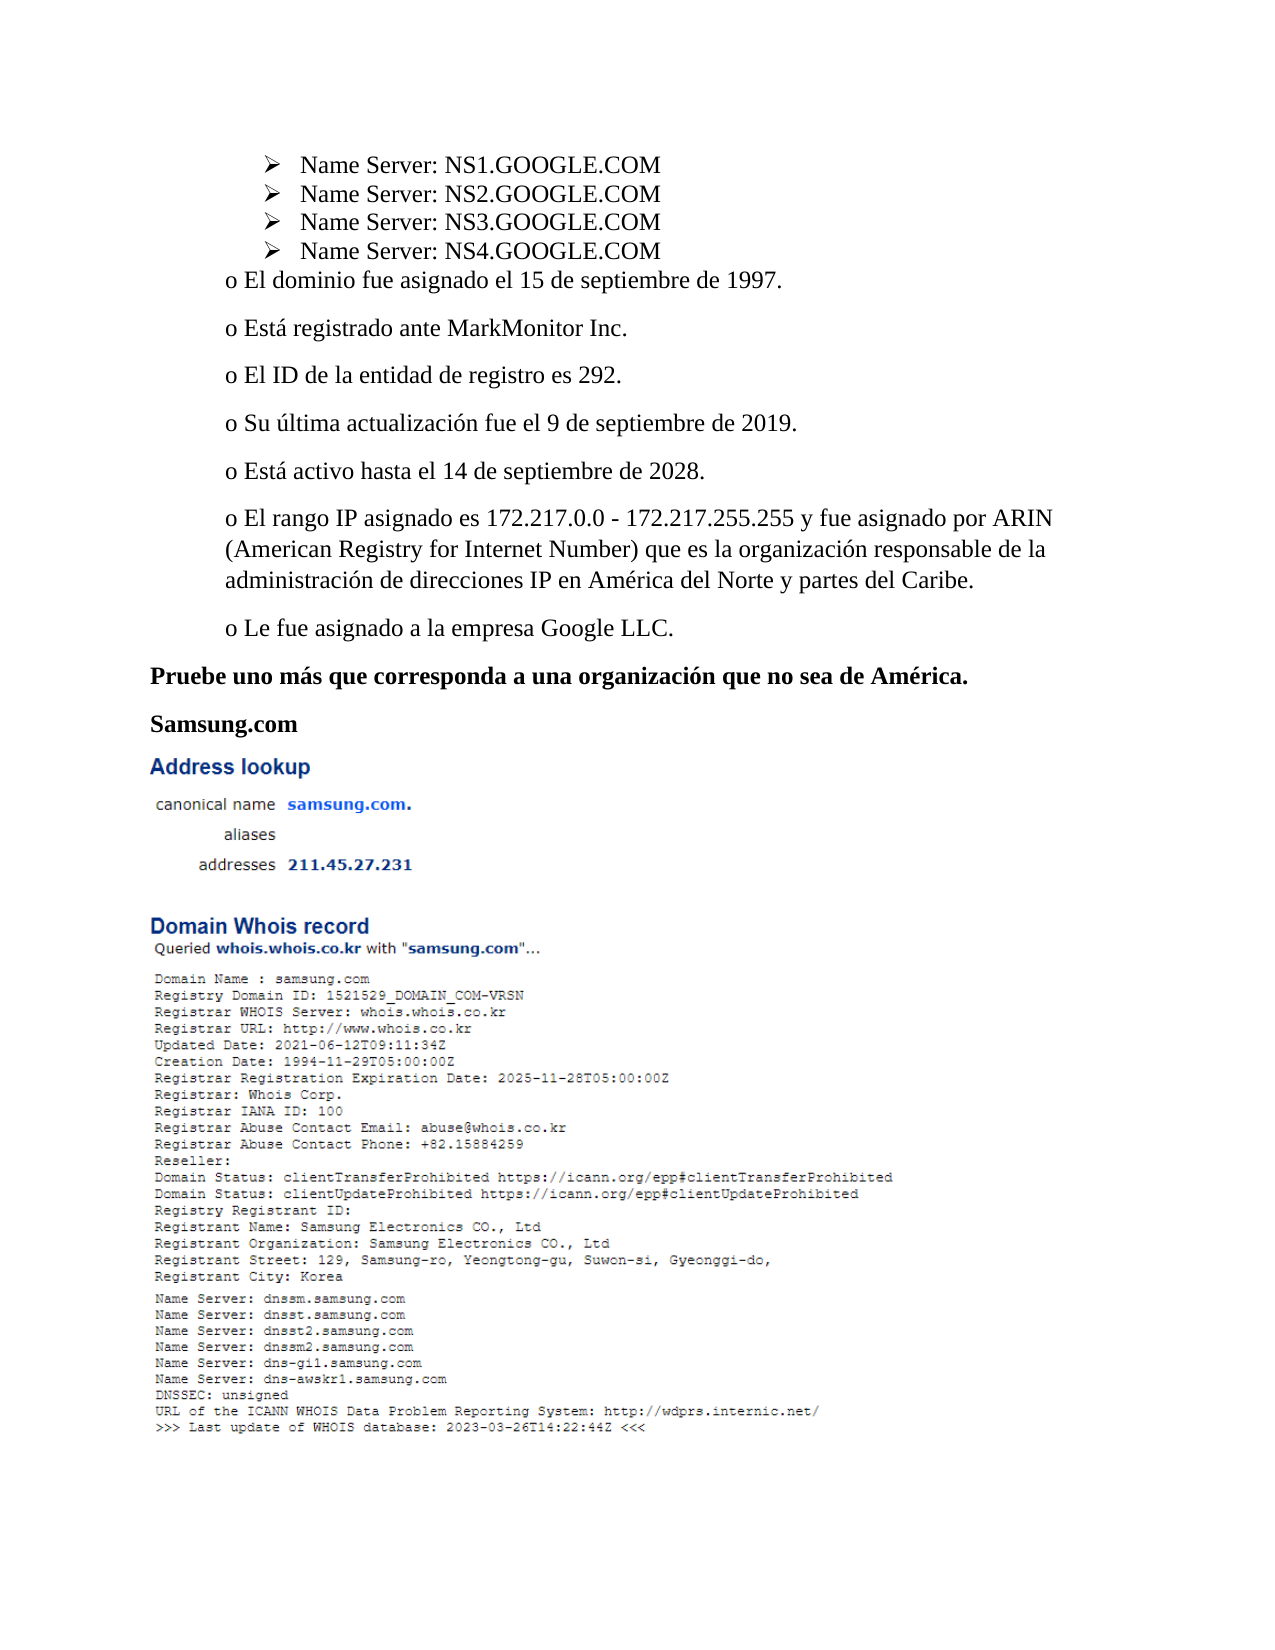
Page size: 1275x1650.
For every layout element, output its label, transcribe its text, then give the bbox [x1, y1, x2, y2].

text Pruebe uno más que corresponda a una organización que no sea de América. [150, 661, 1125, 690]
text Samsung.com [150, 709, 1125, 737]
text o El dominio fue asignado el 15 de septiembre de 1997. [225, 265, 1125, 294]
picture [150, 938, 896, 1283]
text o Le fue asignado a la empresa Google LLC. [225, 613, 1125, 642]
text o Su última actualización fue el 9 de septiembre de 2019. [225, 408, 1125, 437]
text o Está registrado ante MarkMonitor Inc. [225, 313, 1125, 341]
text o Está activo hasta el 14 de septiembre de 2028. [225, 456, 1125, 484]
list Name Server: NS3.GOOGLE.COM [262, 207, 1125, 236]
list Name Server: NS1.GOOGLE.COM [262, 150, 1125, 179]
list Name Server: NS2.GOOGLE.COM [262, 179, 1125, 207]
text o El ID de la entidad de registro es 292. [225, 360, 1125, 389]
text o El rango IP asignado es 172.217.0.0 - 172.217.255.255 y fue asignado por ARIN (American Registry for Internet Number) que es la organización responsable de la administración de direcciones IP en América del Norte y partes del Caribe. [225, 503, 1125, 594]
picture [150, 756, 604, 937]
picture [150, 1290, 822, 1441]
list Name Server: NS4.GOOGLE.COM [262, 236, 1125, 265]
